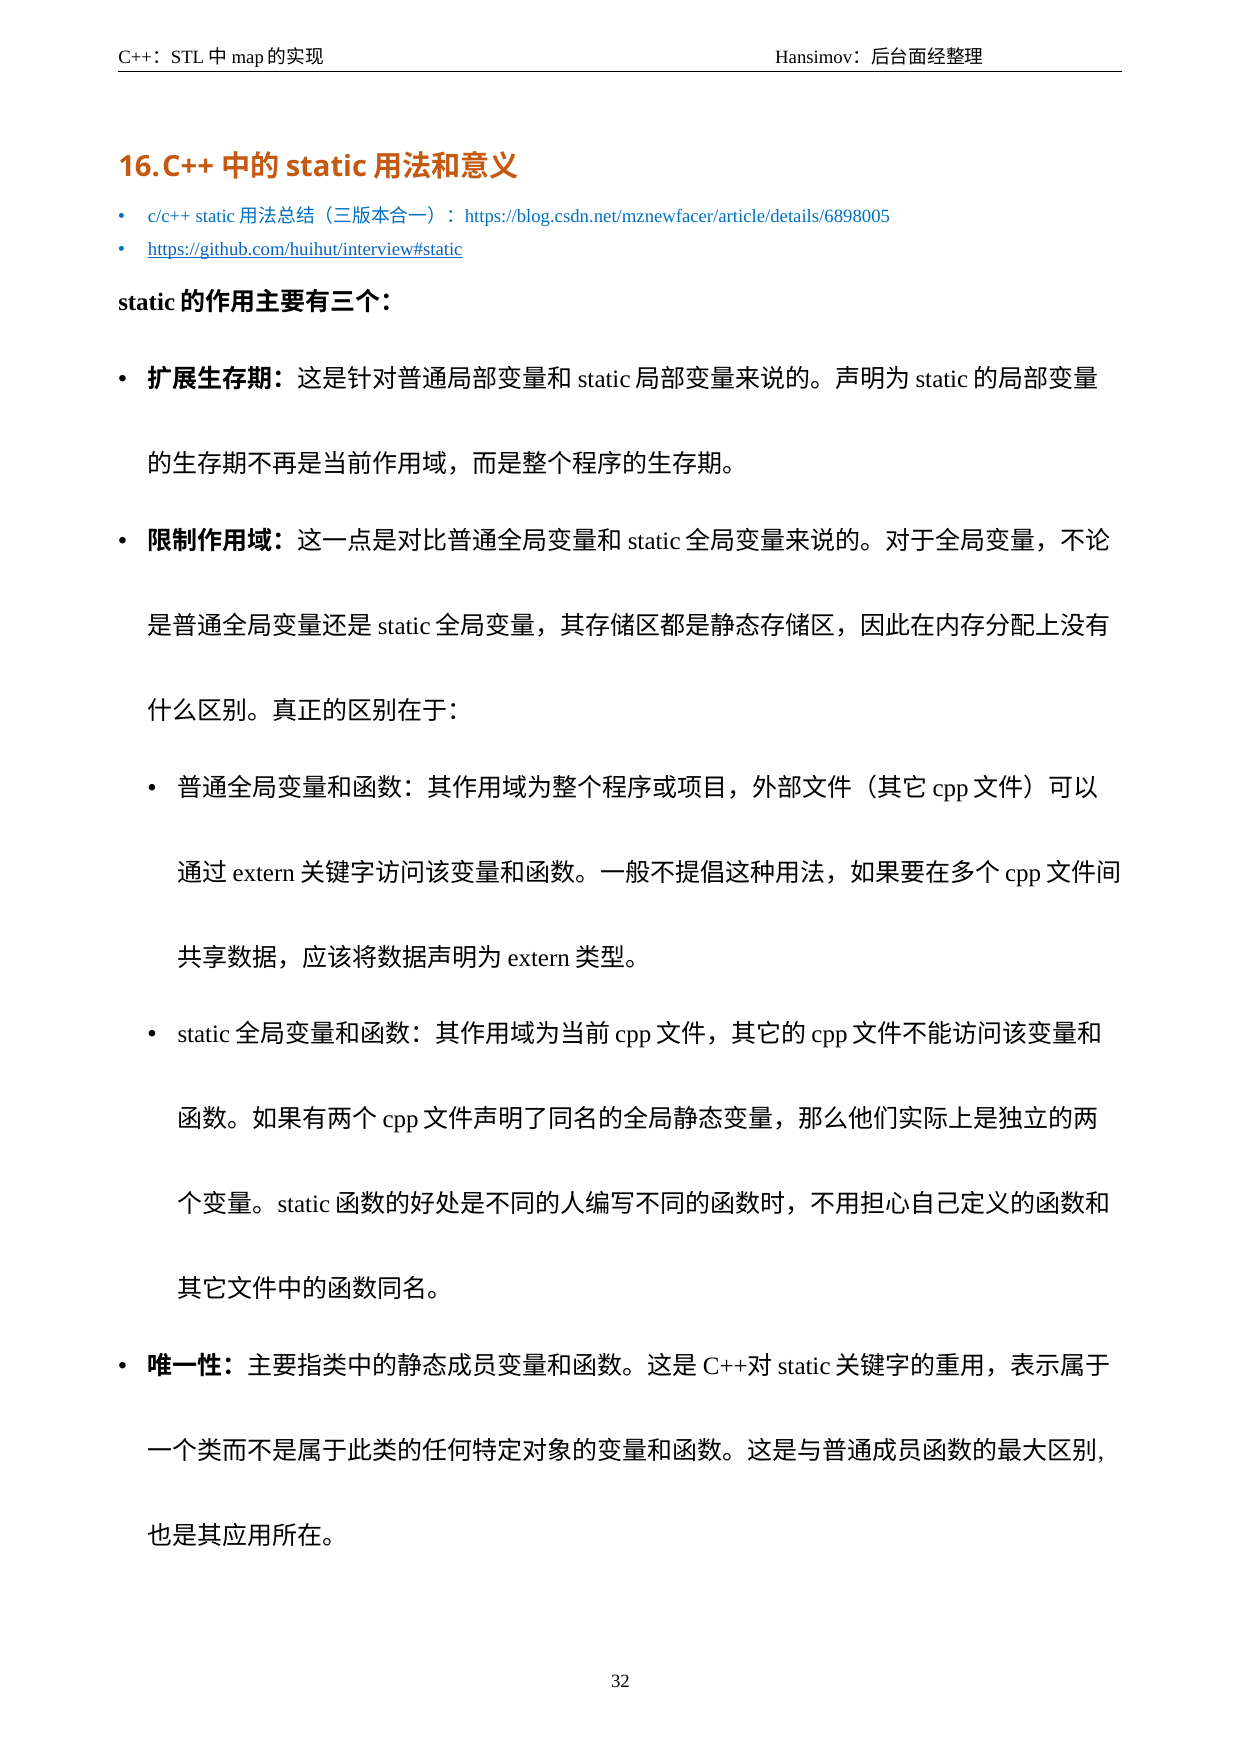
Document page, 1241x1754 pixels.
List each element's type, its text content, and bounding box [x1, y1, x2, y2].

text static全局变量和函数：其作用域为当前cpp文件，其它的cpp文件不能访问该变量和函数。如果有两个cpp文件声明了同名的全局静态变量，那么他们实际上是独立的两个变量。static函数的好处是不同的人编写不同的函数时，不用担心自己定义的函数和其它文件中的函数同名。 [148, 998, 1122, 1321]
text 扩展生存期：这是针对普通局部变量和static局部变量来说的。声明为static的局部变量的生存期不再是当前作用域，而是整个程序的生存期。 [118, 343, 1122, 496]
text static的作用主要有三个： [118, 266, 1122, 334]
text 普通全局变量和函数：其作用域为整个程序或项目，外部文件（其它cpp文件）可以通过extern关键字访问该变量和函数。一般不提倡这种用法，如果要在多个cpp文件间共享数据，应该将数据声明为extern类型。 [148, 751, 1122, 989]
subtitle C++ 中的static用法和意义 [118, 130, 1122, 198]
text https://github.com/huihut/interview#static [118, 232, 1122, 266]
text c/c++ static 用法总结（三版本合一）：https://blog.csdn.net/mznewfacer/article/details/6898005 [118, 198, 1122, 232]
text 限制作用域：这一点是对比普通全局变量和static全局变量来说的。对于全局变量，不论是普通全局变量还是static全局变量，其存储区都是静态存储区，因此在内存分配上没有什么区别。真正的区别在于： [118, 504, 1122, 742]
text 唯一性：主要指类中的静态成员变量和函数。这是C++对static关键字的重用，表示属于一个类而不是属于此类的任何特定对象的变量和函数。这是与普通成员函数的最大区别, 也是其应用所在。 [118, 1330, 1122, 1567]
